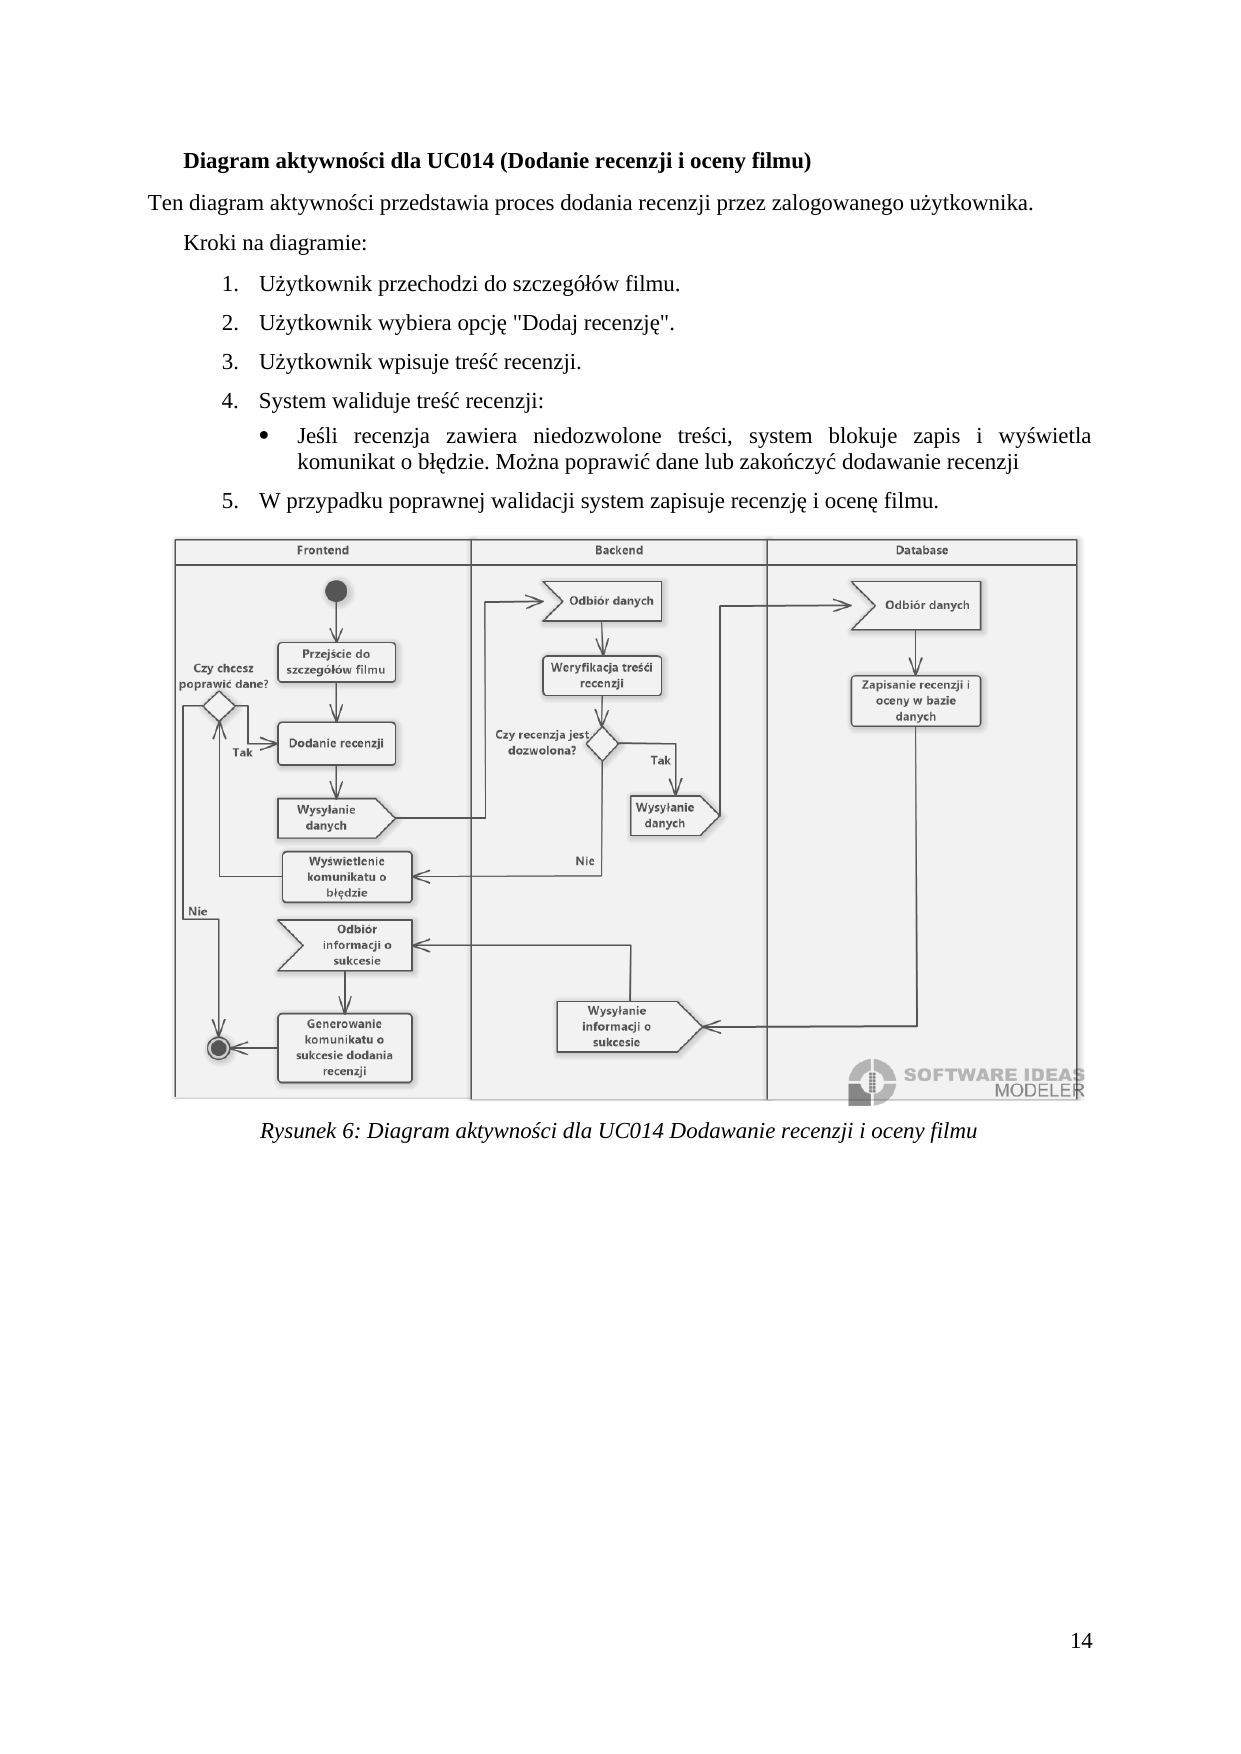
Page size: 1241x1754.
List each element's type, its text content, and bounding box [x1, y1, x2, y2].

text Ten diagram aktywności przedstawia proces dodania recenzji przez zalogowanego użytkownika. [148, 188, 1093, 215]
list System waliduje treść recenzji: [221, 387, 1093, 413]
picture [148, 525, 1092, 1115]
list Użytkownik wpisuje treść recenzji. [222, 348, 1093, 374]
text Kroki na diagramie: [148, 229, 1093, 256]
list Użytkownik wybiera opcję "Dodaj recenzję". [222, 309, 1093, 336]
text Diagram aktywności dla UC014 (Dodanie recenzji i oceny filmu) [148, 148, 1093, 174]
list Jeśli recenzja zawiera niedozwolone treści, system blokuje zapis i wyświetla komunikat o błędzie. Można poprawić dane lub zakończyć dodawanie recenzji [260, 422, 1093, 474]
list W przypadku poprawnej walidacji system zapisuje recenzję i ocenę filmu. [222, 487, 1093, 513]
text Rysunek 6: Diagram aktywności dla UC014 Dodawanie recenzji i oceny filmu [148, 1117, 1093, 1143]
list Użytkownik przechodzi do szczegółów filmu. [222, 270, 1093, 297]
